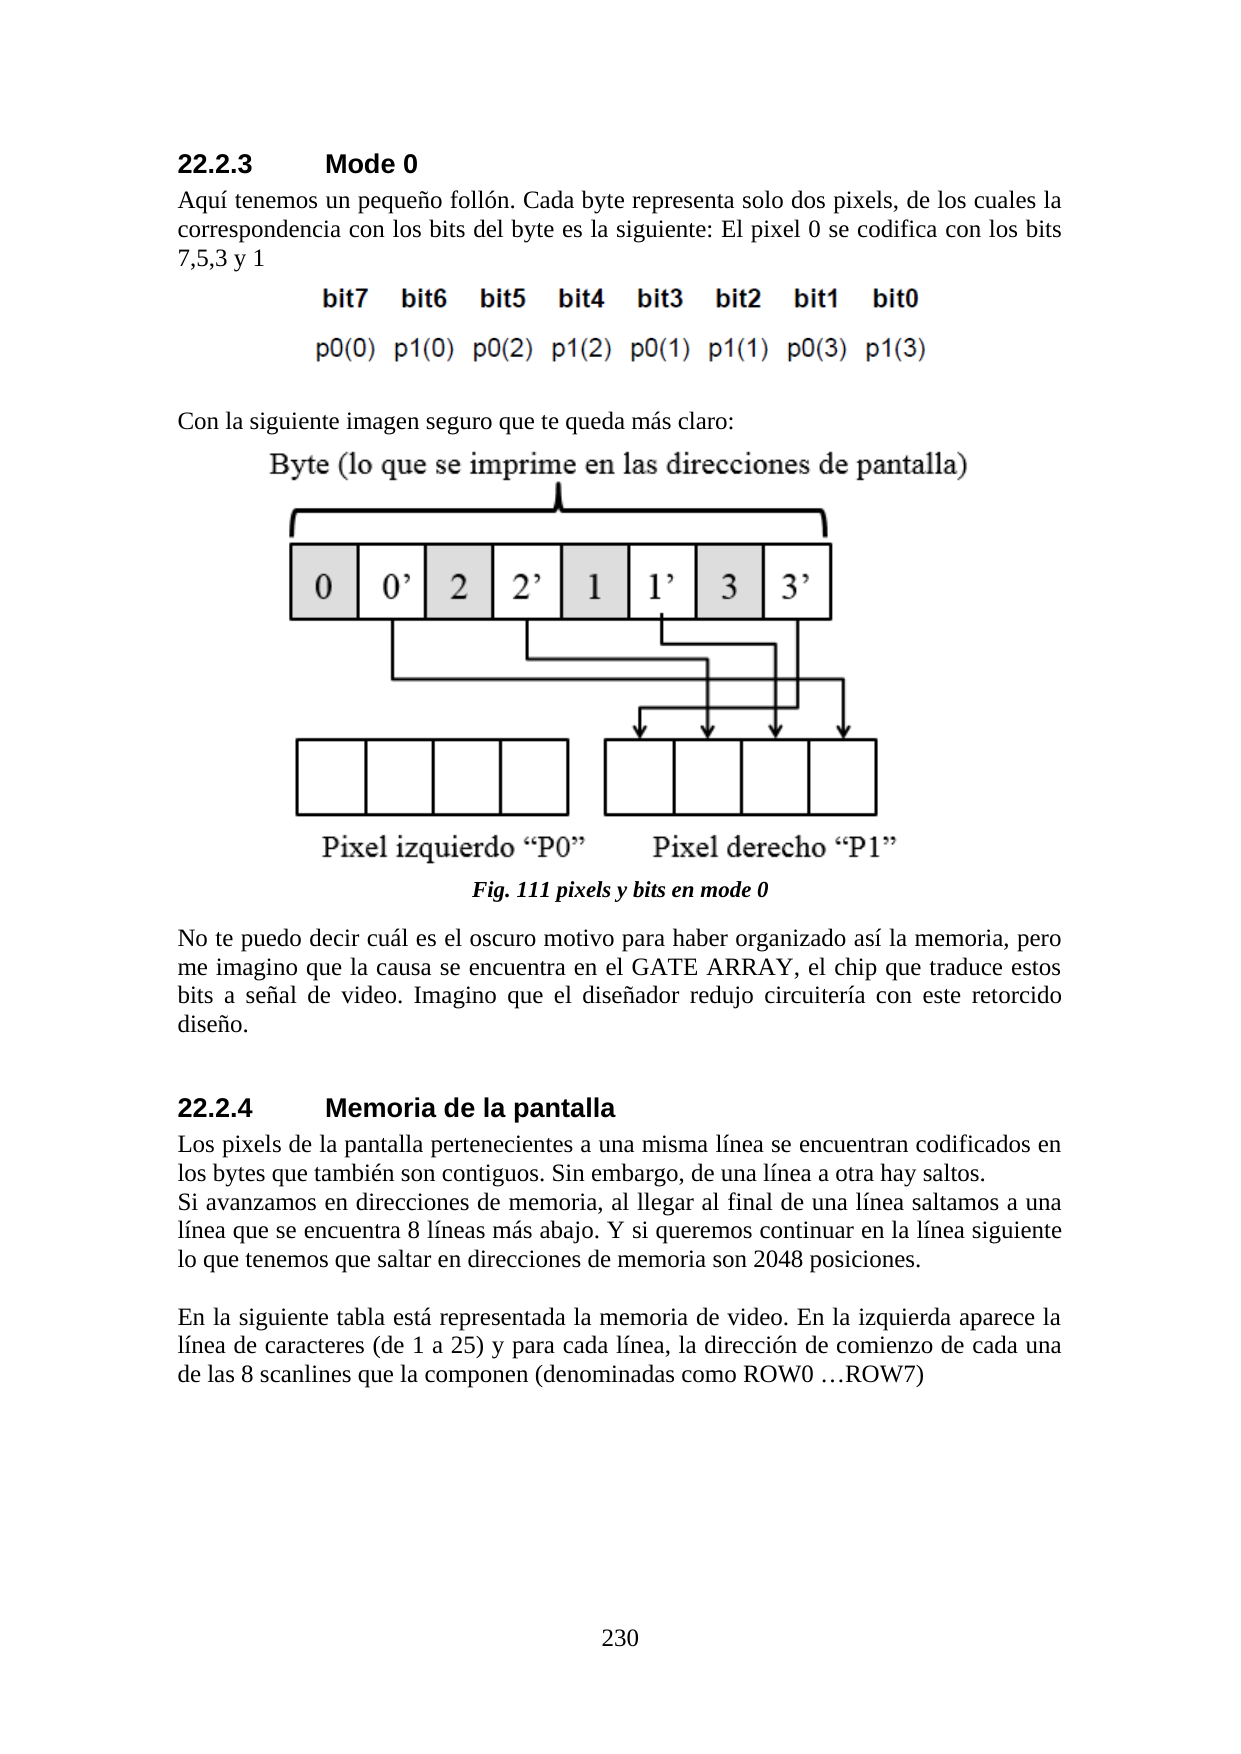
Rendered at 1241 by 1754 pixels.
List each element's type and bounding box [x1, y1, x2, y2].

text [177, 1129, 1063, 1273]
picture [252, 435, 989, 876]
picture [300, 271, 940, 378]
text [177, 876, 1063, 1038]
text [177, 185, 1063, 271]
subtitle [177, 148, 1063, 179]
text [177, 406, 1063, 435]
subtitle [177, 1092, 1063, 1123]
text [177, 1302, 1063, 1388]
